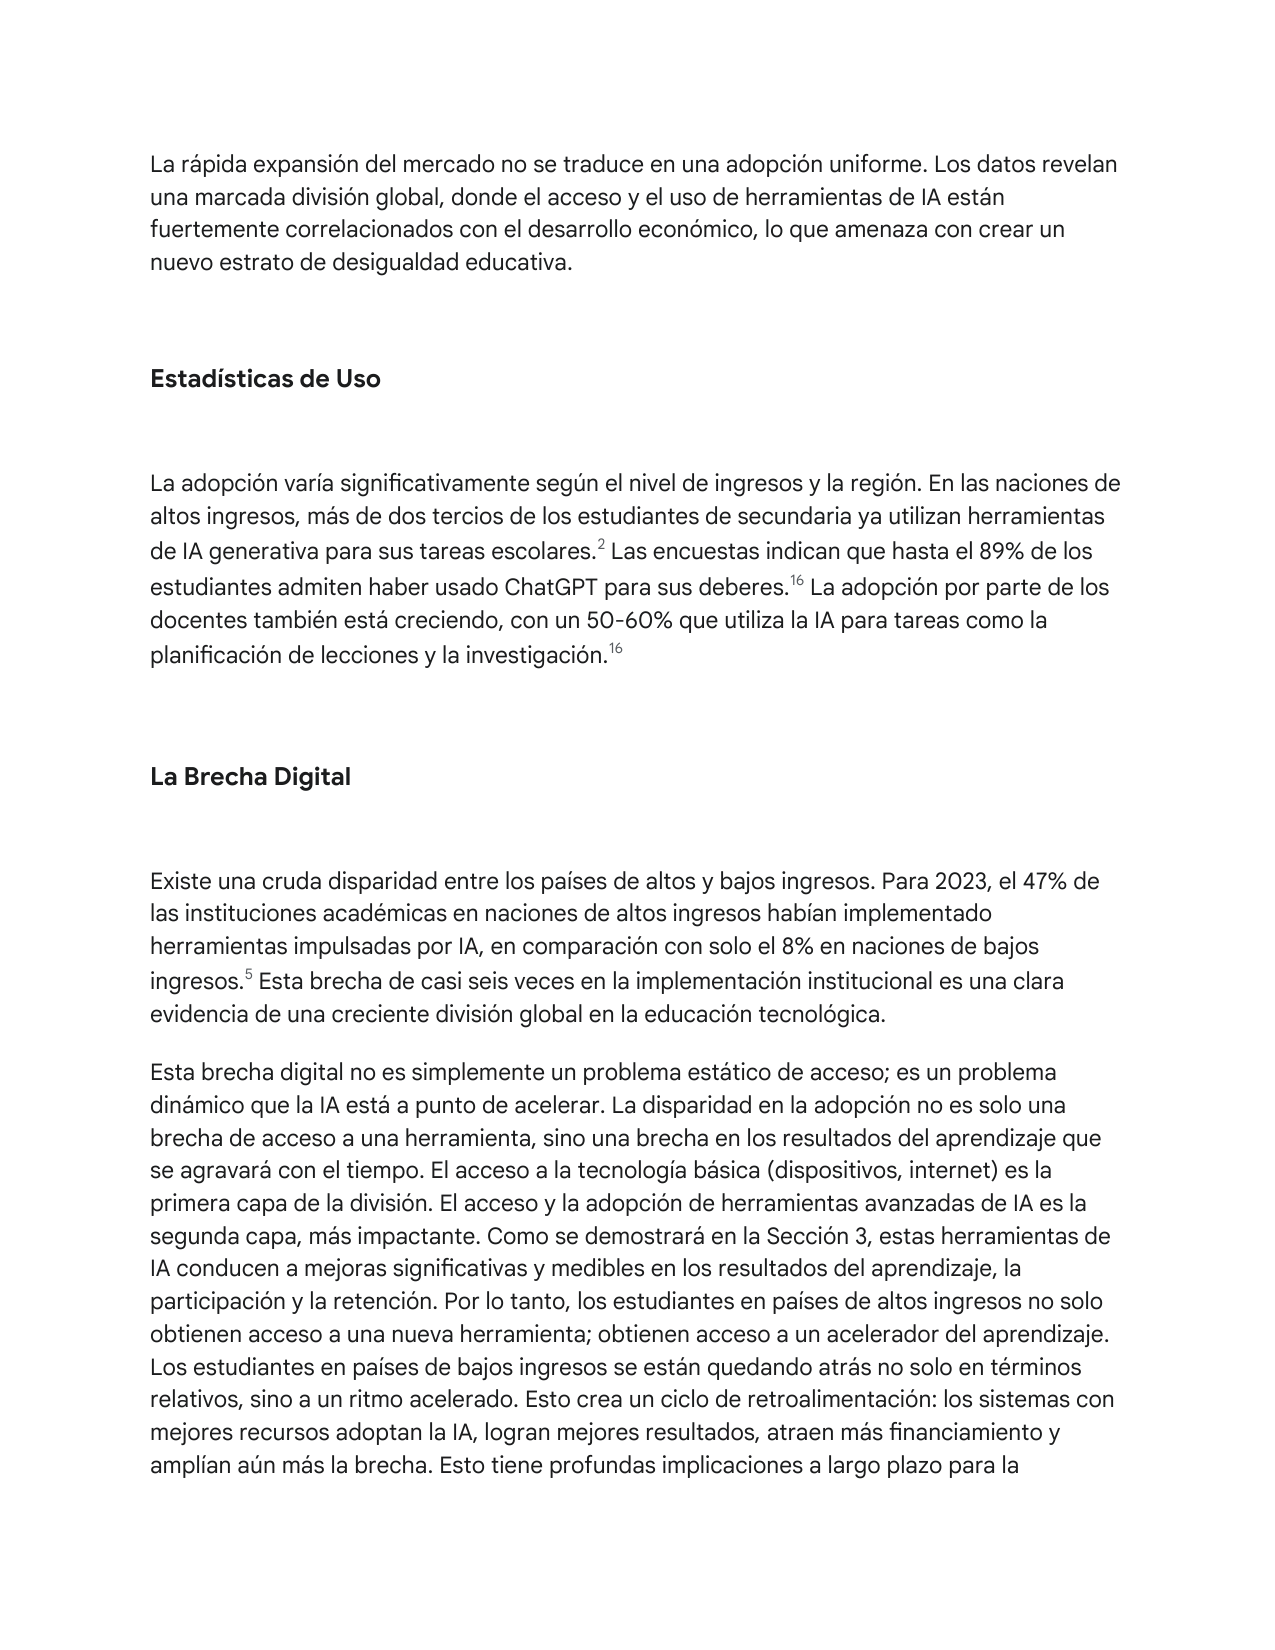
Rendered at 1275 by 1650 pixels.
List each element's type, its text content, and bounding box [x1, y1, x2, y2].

text La adopción varía significativamente según el nivel de ingresos y la región. En las naciones de altos ingresos, más de dos tercios de los estudiantes de secundaria ya utilizan herramientas de IA generativa para sus tareas escolares.2 Las encuestas indican que hasta el 89% de los estudiantes admiten haber usado ChatGPT para sus deberes.16 La adopción por parte de los docentes también está creciendo, con un 50-60% que utiliza la IA para tareas como la planificación de lecciones y la investigación.16 [150, 469, 1125, 671]
subtitle Estadísticas de Uso [150, 363, 1125, 395]
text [150, 1058, 1125, 1480]
text La rápida expansión del mercado no se traduce en una adopción uniforme. Los datos revelan una marcada división global, donde el acceso y el uso de herramientas de IA están fuertemente correlacionados con el desarrollo económico, lo que amenaza con crear un nuevo estrato de desigualdad educativa. [150, 150, 1125, 277]
subtitle La Brecha Digital [150, 761, 1125, 792]
text Existe una cruda disparidad entre los países de altos y bajos ingresos. Para 2023, el 47% de las instituciones académicas en naciones de altos ingresos habían implementado herramientas impulsadas por IA, en comparación con solo el 8% en naciones de bajos ingresos.5 Esta brecha de casi seis veces en la implementación institucional es una clara evidencia de una creciente división global en la educación tecnológica. [150, 867, 1125, 1029]
